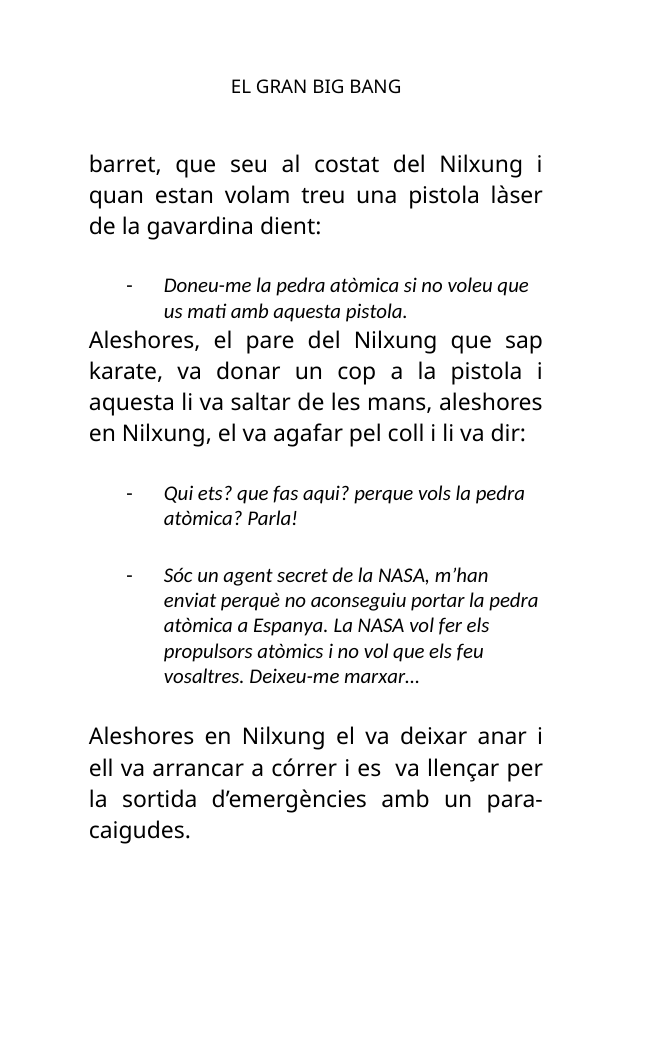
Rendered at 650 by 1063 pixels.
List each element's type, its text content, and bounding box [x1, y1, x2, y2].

list Doneu-me la pedra atòmica si no voleu que us mati amb aquesta pistola. [126, 273, 543, 323]
text Aleshores, el pare del Nilxung que sap karate, va donar un cop a la pistola i aquesta li va saltar de les mans, aleshores en Nilxung, el va agafar pel coll i li va dir: [89, 323, 543, 448]
list Sóc un agent secret de la NASA, m’han enviat perquè no aconseguiu portar la pedra atòmica a Espanya. La NASA vol fer els propulsors atòmics i no vol que els feu vosaltres. Deixeu-me marxar… [126, 562, 543, 689]
text Aleshores en Nilxung el va deixar anar i ell va arrancar a córrer i es va llençar per la sortida d’emergències amb un para-caigudes. [89, 720, 543, 845]
list Qui ets? que fas aqui? perque vols la pedra atòmica? Parla! [126, 480, 543, 531]
